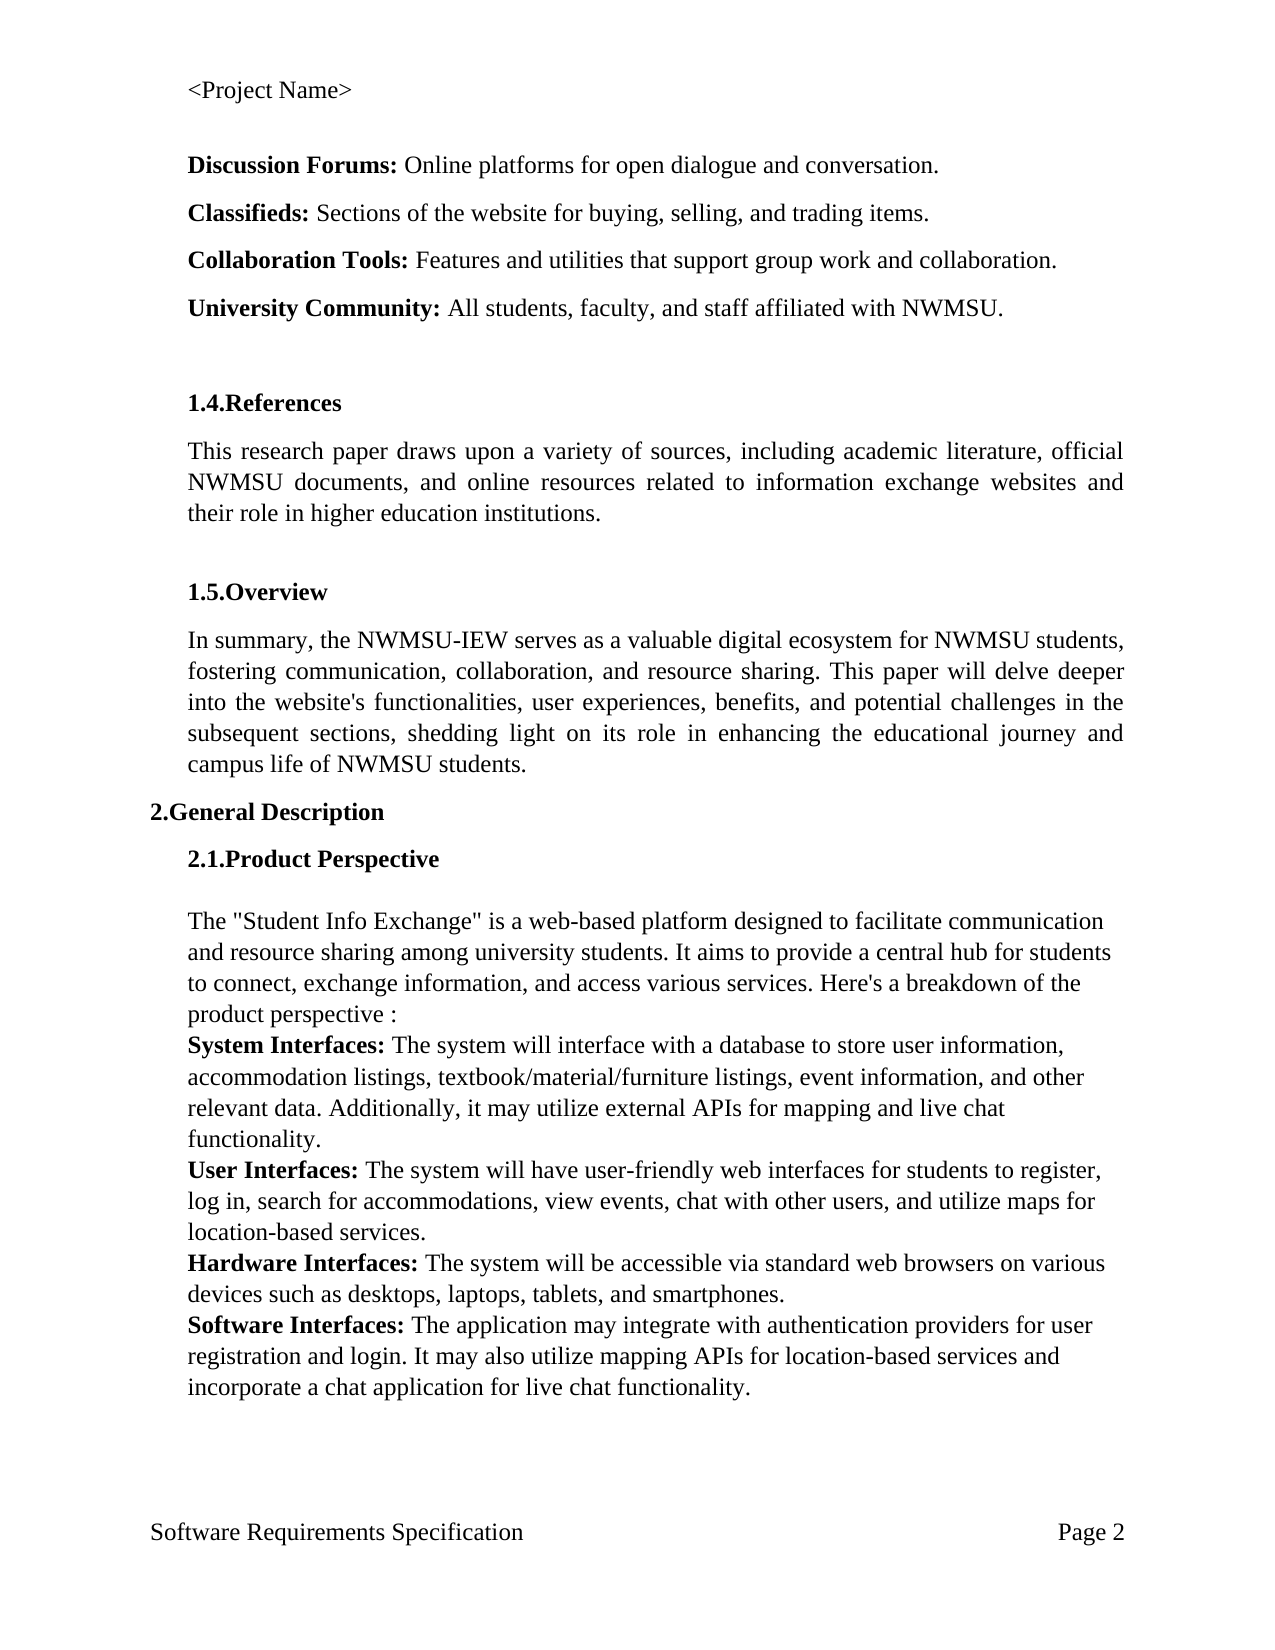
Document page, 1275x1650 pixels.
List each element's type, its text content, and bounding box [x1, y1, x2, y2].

text Discussion Forums: Online platforms for open dialogue and conversation. [187, 150, 1125, 179]
text 2.General Description [150, 797, 1125, 825]
text In summary, the NWMSU-IEW serves as a valuable digital ecosystem for NWMSU students, fostering communication, collaboration, and resource sharing. This paper will delve deeper into the website's functionalities, user experiences, benefits, and potential challenges in the subsequent sections, shedding light on its role in enhancing the educational journey and campus life of NWMSU students. [187, 625, 1125, 778]
text University Community: All students, faculty, and staff affiliated with NWMSU. [187, 293, 1125, 322]
text Classifieds: Sections of the website for buying, selling, and trading items. [187, 198, 1125, 226]
text This research paper draws upon a variety of sources, including academic literature, official NWMSU documents, and online resources related to information exchange websites and their role in higher education institutions. [187, 436, 1125, 558]
text 1.4.References [187, 388, 1125, 417]
text Collaboration Tools: Features and utilities that support group work and collaboration. [187, 245, 1125, 274]
text 1.5.Overview [187, 577, 1125, 606]
text 2.1.Product Perspective The "Student Info Exchange" is a web-based platform designed to facilitate communication and resource sharing among university students. It aims to provide a central hub for students to connect, exchange information, and access various services. Here's a breakdown of the product perspective : System Interfaces: The system will interface with a database to store user information, accommodation listings, textbook/material/furniture listings, event information, and other relevant data. Additionally, it may utilize external APIs for mapping and live chat functionality. User Interfaces: The system will have user-friendly web interfaces for students to register, log in, search for accommodations, view events, chat with other users, and utilize maps for location-based services. Hardware Interfaces: The system will be accessible via standard web browsers on various devices such as desktops, laptops, tablets, and smartphones. Software Interfaces: The application may integrate with authentication providers for user registration and login. It may also utilize mapping APIs for location-based services and incorporate a chat application for live chat functionality. [187, 844, 1125, 1432]
